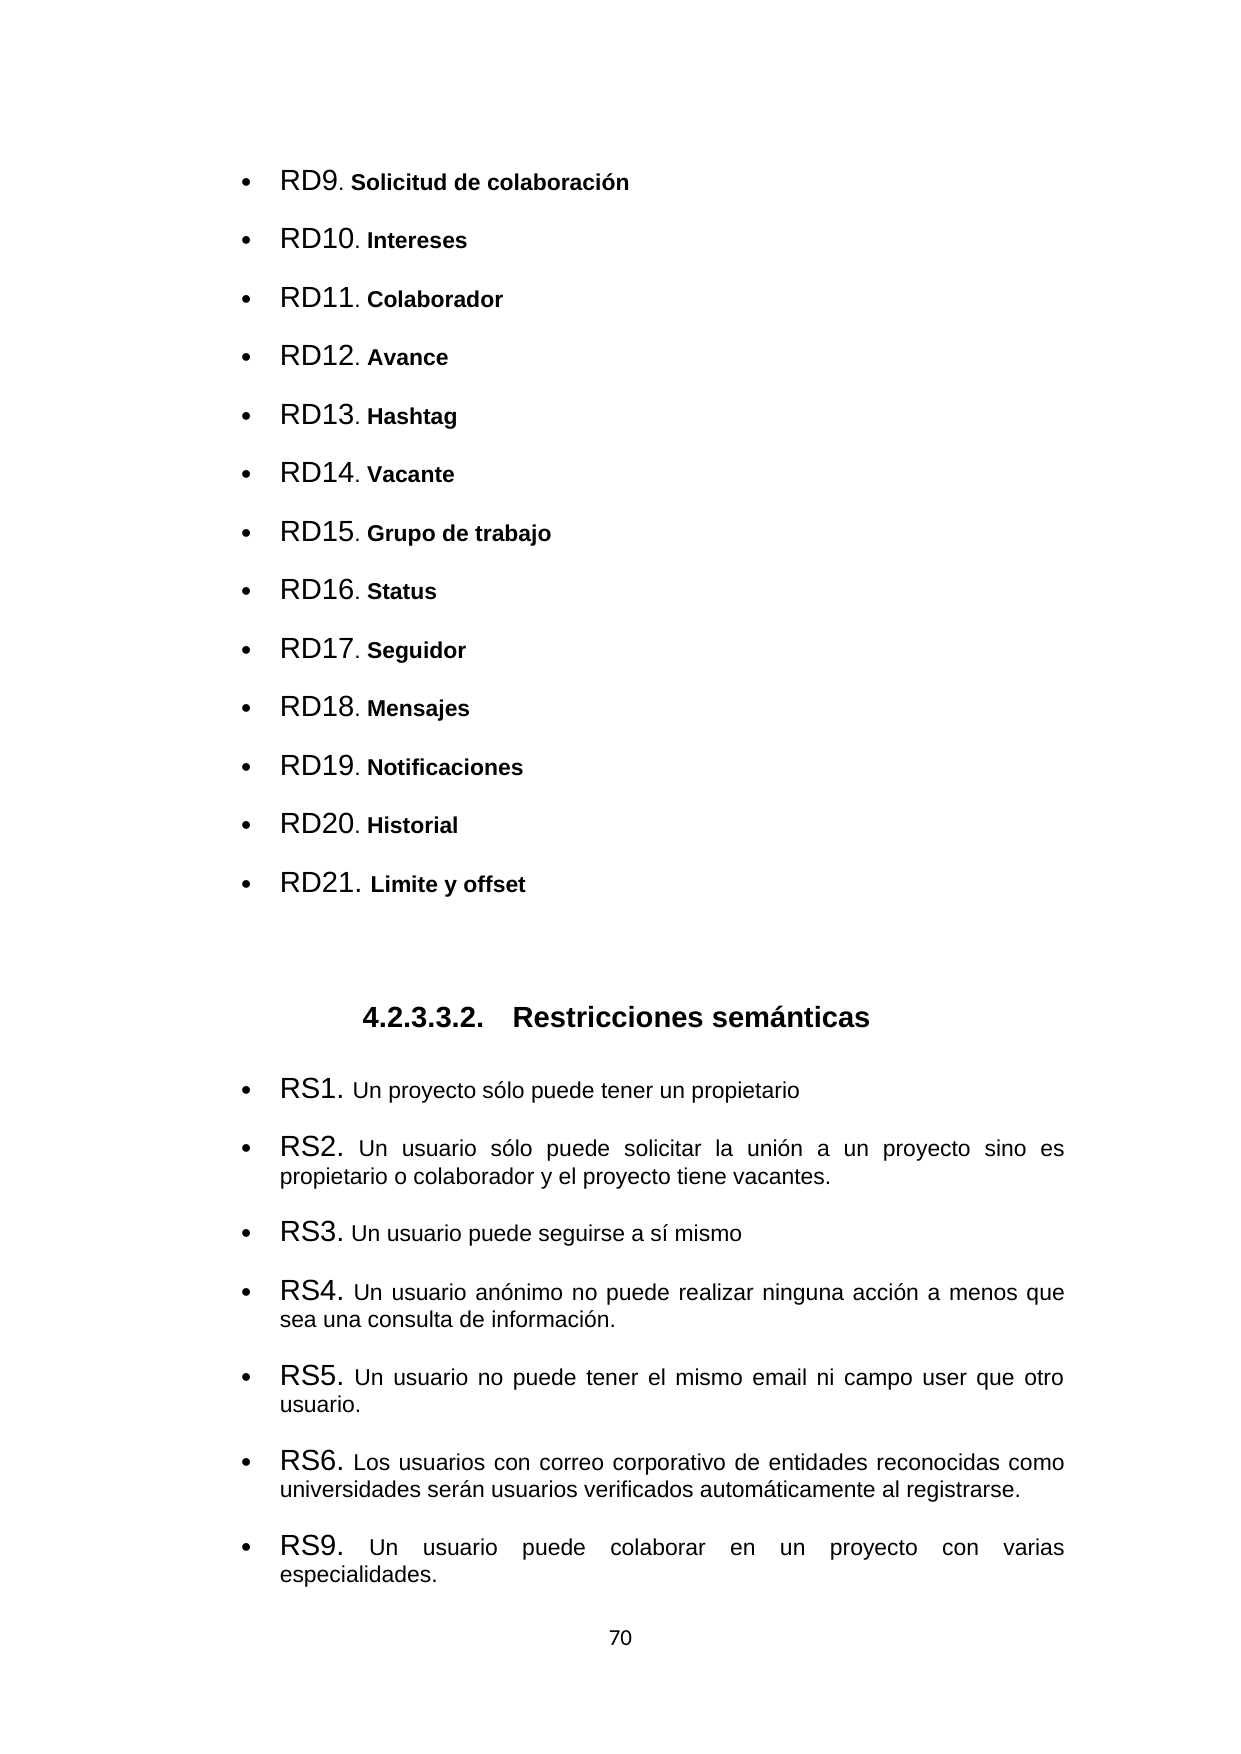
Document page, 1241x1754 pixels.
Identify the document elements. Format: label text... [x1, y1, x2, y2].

list RD19. Notificaciones [242, 748, 1065, 781]
list RD16. Status [242, 572, 1065, 606]
list RS3. Un usuario puede seguirse a sí mismo [242, 1214, 1065, 1248]
list RD13. Hashtag [242, 397, 1065, 430]
list RD10. Intereses [242, 221, 1065, 254]
list RD14. Vacante [242, 455, 1065, 489]
list RS4. Un usuario anónimo no puede realizar ninguna acción a menos que sea una consulta de información. [242, 1273, 1065, 1333]
list RD11. Colaborador [242, 279, 1065, 313]
list RS1. Un proyecto sólo puede tener un propietario [242, 1071, 1065, 1104]
list RD21. Limite y offset [242, 865, 1065, 898]
list RS9. Un usuario puede colaborar en un proyecto con varias especialidades. [242, 1528, 1065, 1587]
list Restricciones semánticas [362, 1000, 1065, 1033]
list RD15. Grupo de trabajo [242, 514, 1065, 547]
list RD20. Historial [242, 806, 1065, 840]
list RD12. Avance [242, 338, 1065, 372]
list RS2. Un usuario sólo puede solicitar la unión a un proyecto sino es propietario o colaborador y el proyecto tiene vacantes. [242, 1129, 1065, 1189]
list RS5. Un usuario no puede tener el mismo email ni campo user que otro usuario. [242, 1358, 1065, 1418]
list RD18. Mensajes [242, 689, 1065, 723]
list RD17. Seguidor [242, 631, 1065, 664]
list RD9. Solicitud de colaboración [242, 162, 1065, 196]
list RS6. Los usuarios con correo corporativo de entidades reconocidas como universidades serán usuarios verificados automáticamente al registrarse. [242, 1443, 1065, 1503]
